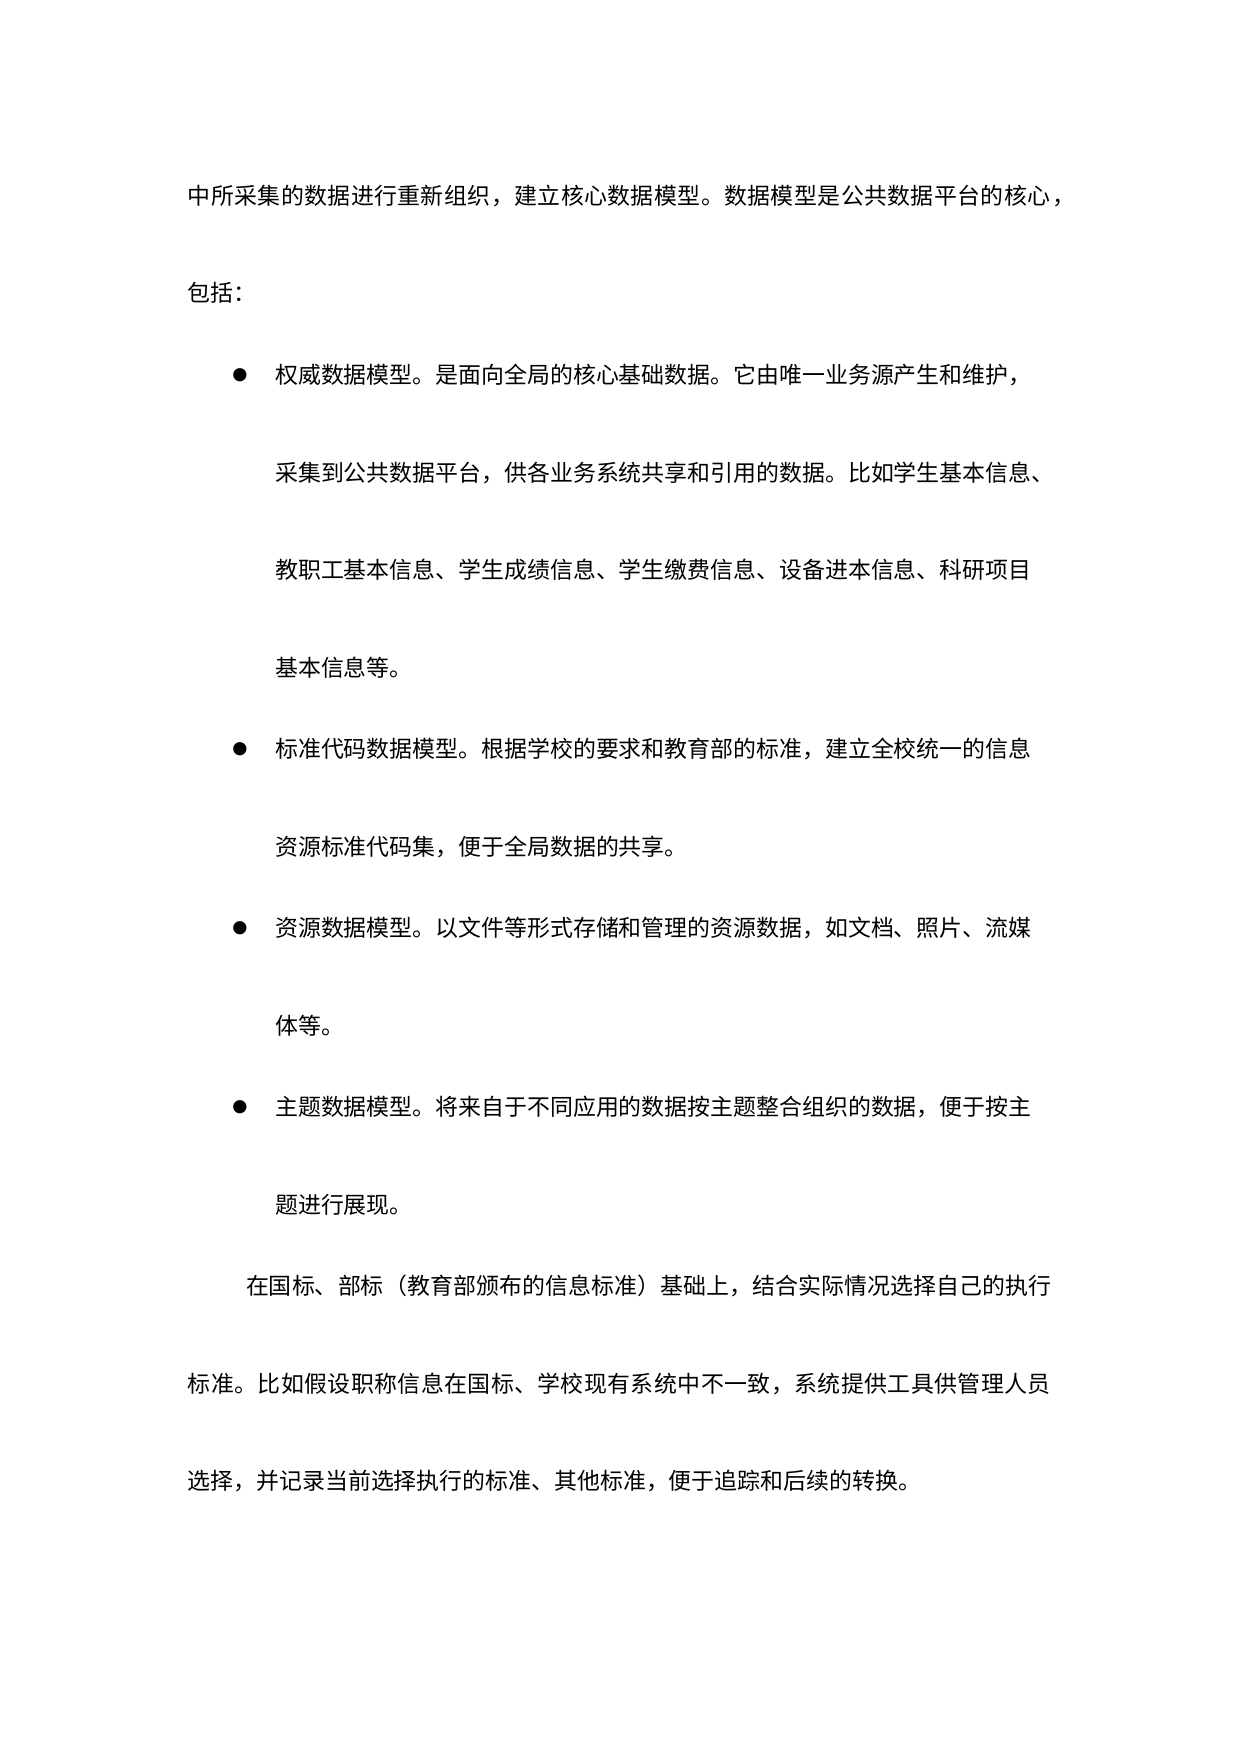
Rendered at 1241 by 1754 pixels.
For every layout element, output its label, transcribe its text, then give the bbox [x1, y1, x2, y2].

list 资源数据模型。以文件等形式存储和管理的资源数据，如文档、照片、流媒体等。 [231, 894, 1053, 1057]
text 在国标、部标（教育部颁布的信息标准）基础上，结合实际情况选择自己的执行标准。比如假设职称信息在国标、学校现有系统中不一致，系统提供工具供管理人员选择，并记录当前选择执行的标准、其他标准，便于追踪和后续的转换。 [187, 1252, 1053, 1512]
list 标准代码数据模型。根据学校的要求和教育部的标准，建立全校统一的信息资源标准代码集，便于全局数据的共享。 [231, 715, 1053, 878]
list 主题数据模型。将来自于不同应用的数据按主题整合组织的数据，便于按主题进行展现。 [231, 1073, 1053, 1236]
list 权威数据模型。是面向全局的核心基础数据。它由唯一业务源产生和维护，采集到公共数据平台，供各业务系统共享和引用的数据。比如学生基本信息、教职工基本信息、学生成绩信息、学生缴费信息、设备进本信息、科研项目基本信息等。 [231, 341, 1053, 698]
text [187, 162, 1053, 324]
